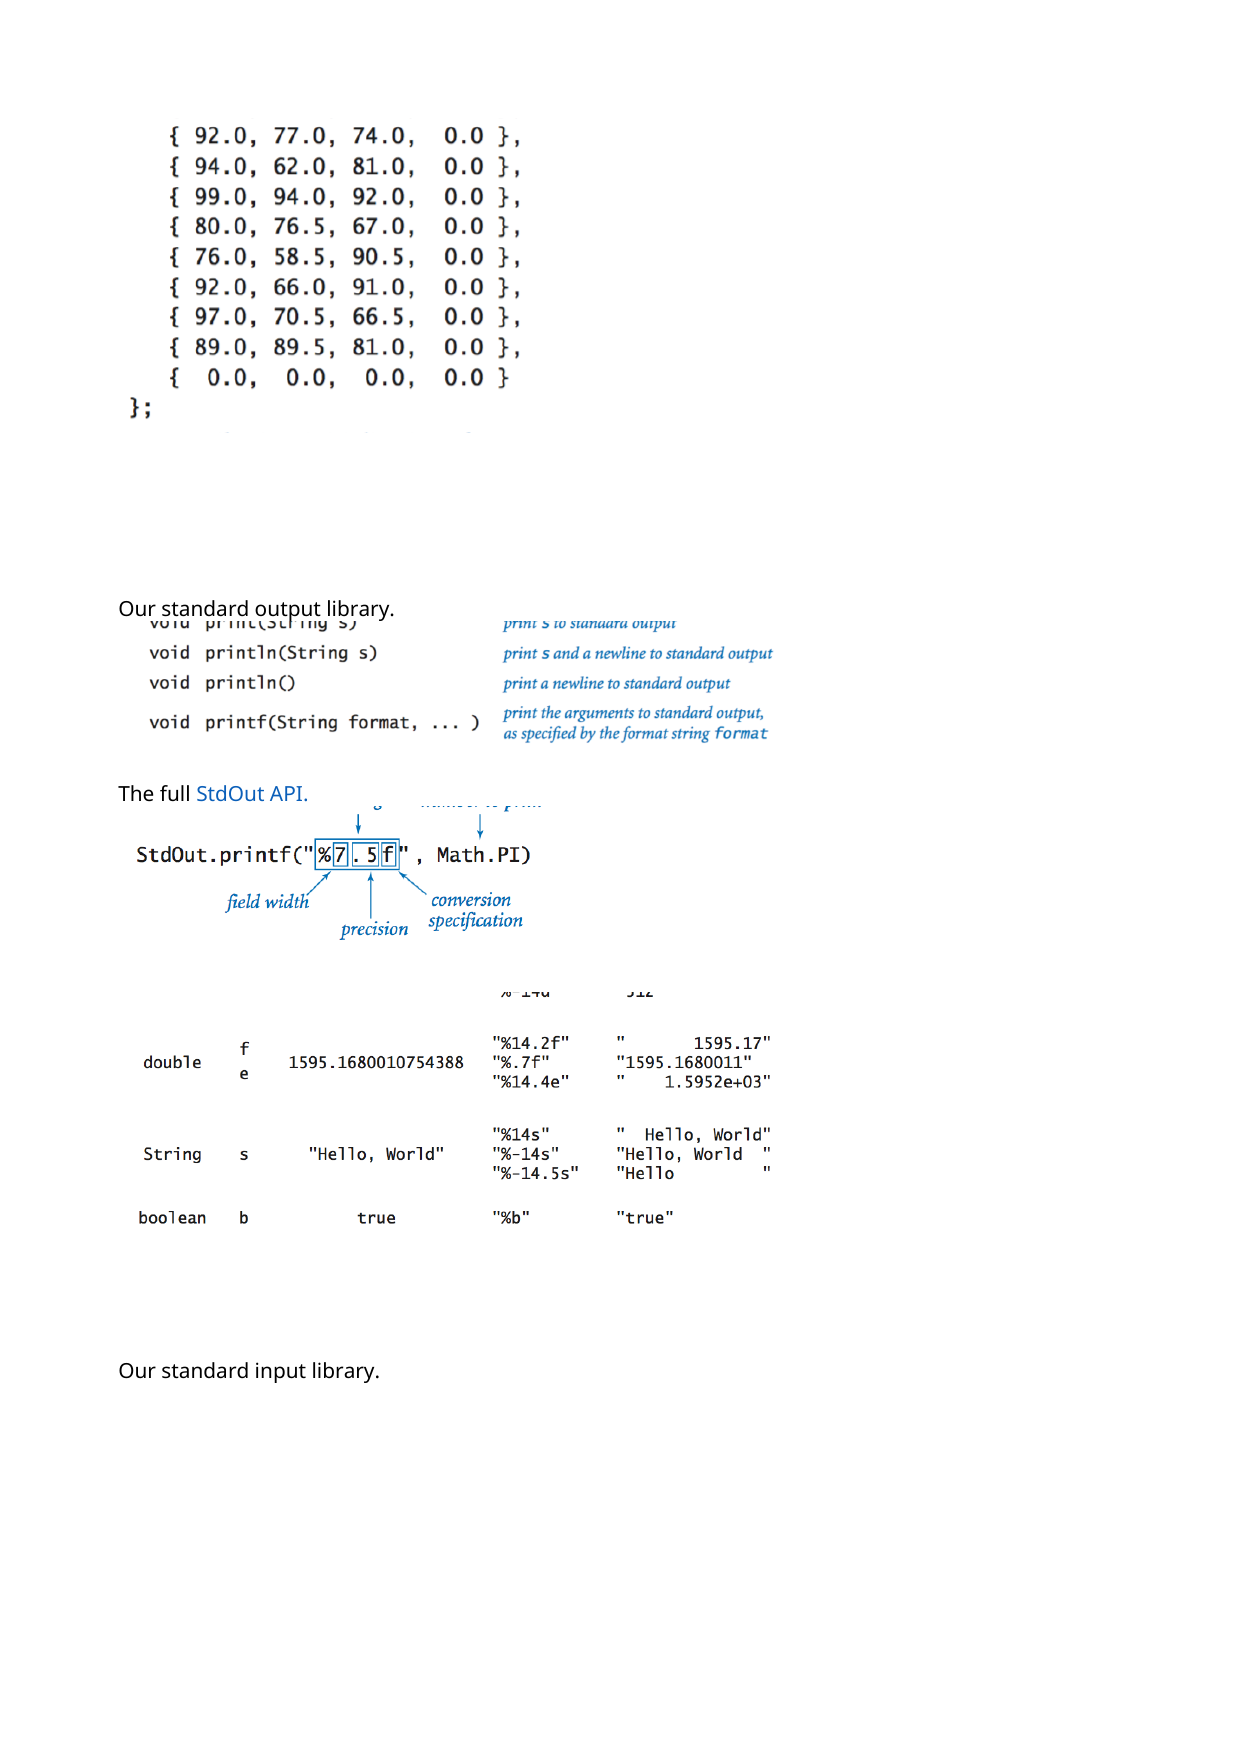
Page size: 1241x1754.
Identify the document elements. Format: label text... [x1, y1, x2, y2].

picture [118, 621, 789, 750]
picture [118, 992, 824, 1240]
text The full StdOut API. [118, 781, 1122, 807]
picture [118, 806, 588, 956]
text Our standard output library. [118, 596, 1122, 621]
text Our standard input library. [118, 1358, 1122, 1383]
picture [118, 118, 536, 433]
